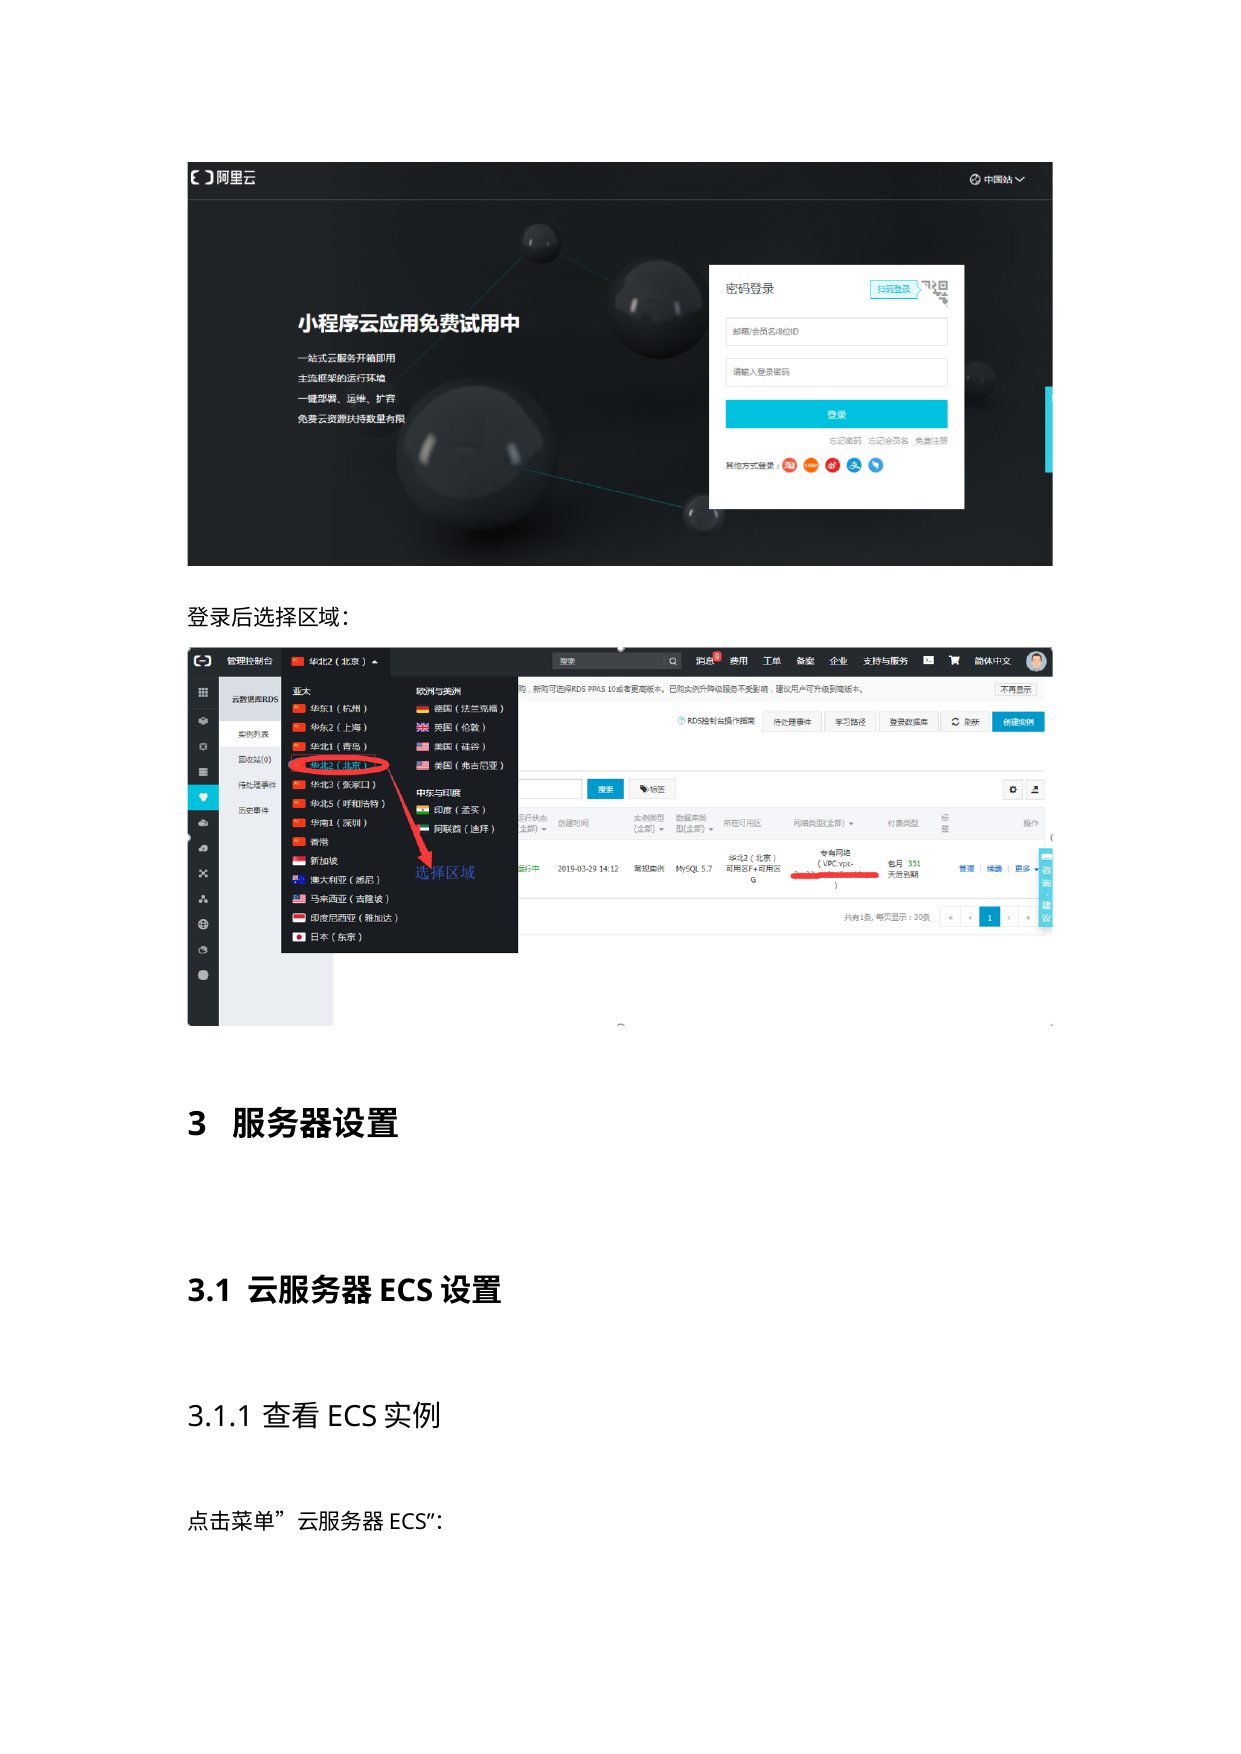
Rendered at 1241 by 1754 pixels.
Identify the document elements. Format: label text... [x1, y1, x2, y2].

subtitle 云服务器ECS设置 [187, 1256, 1053, 1321]
picture [187, 647, 1053, 1026]
subtitle 服务器设置 [187, 1088, 1053, 1153]
text 登录后选择区域： [187, 599, 1053, 632]
subtitle 查看ECS实例 [187, 1381, 1053, 1446]
text 点击菜单”云服务器ECS”： [187, 1504, 1053, 1536]
picture [187, 162, 1053, 566]
